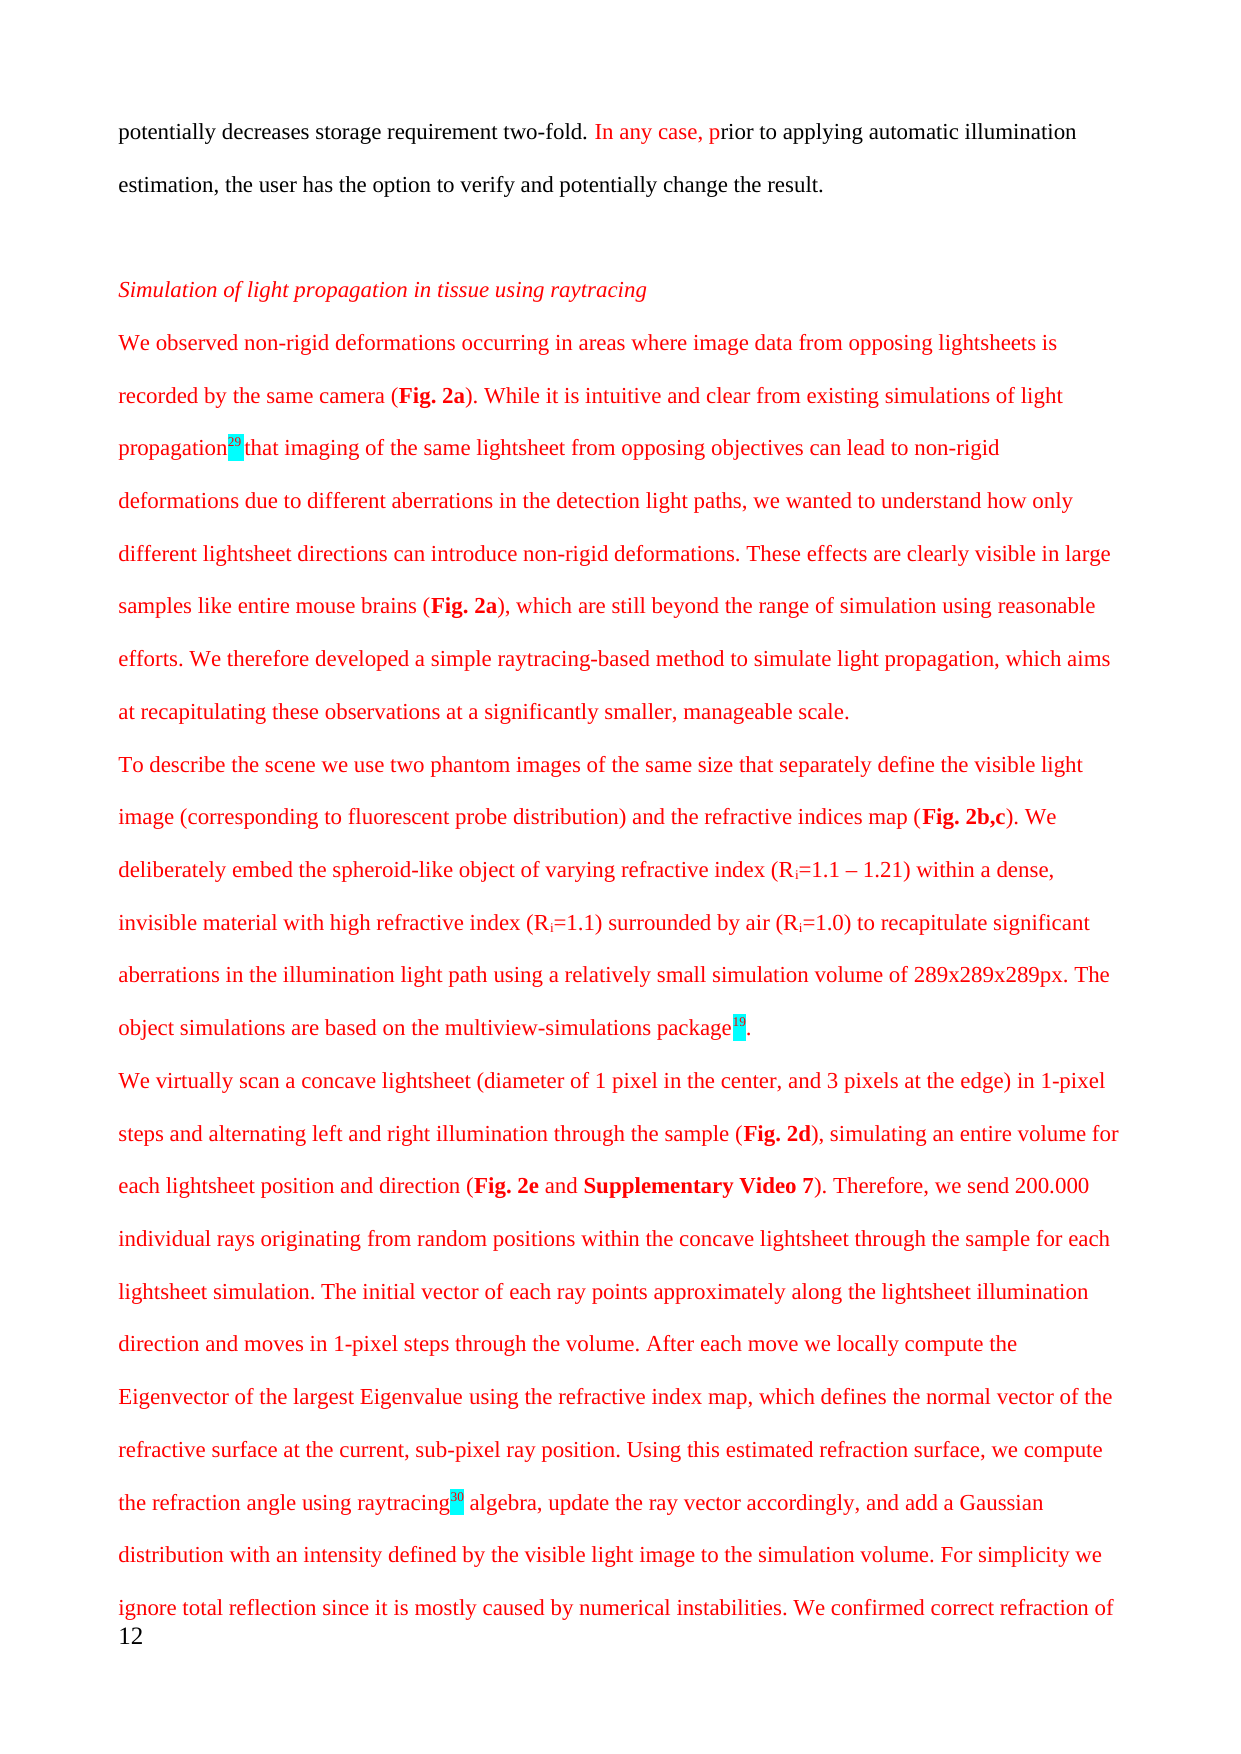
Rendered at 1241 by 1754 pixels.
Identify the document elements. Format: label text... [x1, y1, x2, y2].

text To describe the scene we use two phantom images of the same size that separately define the visible light image (corresponding to fluorescent probe distribution) and the refractive indices map (Fig. 2b,c). We deliberately embed the spheroid-like object of varying refractive index (Ri=1.1 – 1.21) within a dense, invisible material with high refractive index (Ri=1.1) surrounded by air (Ri=1.0) to recapitulate significant aberrations in the illumination light path using a relatively small simulation volume of 289x289x289px. The object simulations are based on the multiview-simulations package19. [118, 751, 1122, 1041]
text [118, 1067, 1122, 1620]
text We observed non-rigid deformations occurring in areas where image data from opposing lightsheets is recorded by the same camera (Fig. 2a). While it is intuitive and clear from existing simulations of light propagation29 that imaging of the same lightsheet from opposing objectives can lead to non-rigid deformations due to different aberrations in the detection light paths, we wanted to understand how only different lightsheet directions can introduce non-rigid deformations. These effects are clearly visible in large samples like entire mouse brains (Fig. 2a), which are still beyond the range of simulation using reasonable efforts. We therefore developed a simple raytracing-based method to simulate light propagation, which aims at recapitulating these observations at a significantly smaller, manageable scale. [118, 329, 1122, 724]
text Simulation of light propagation in tissue using raytracing [118, 276, 1122, 303]
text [118, 118, 1122, 197]
